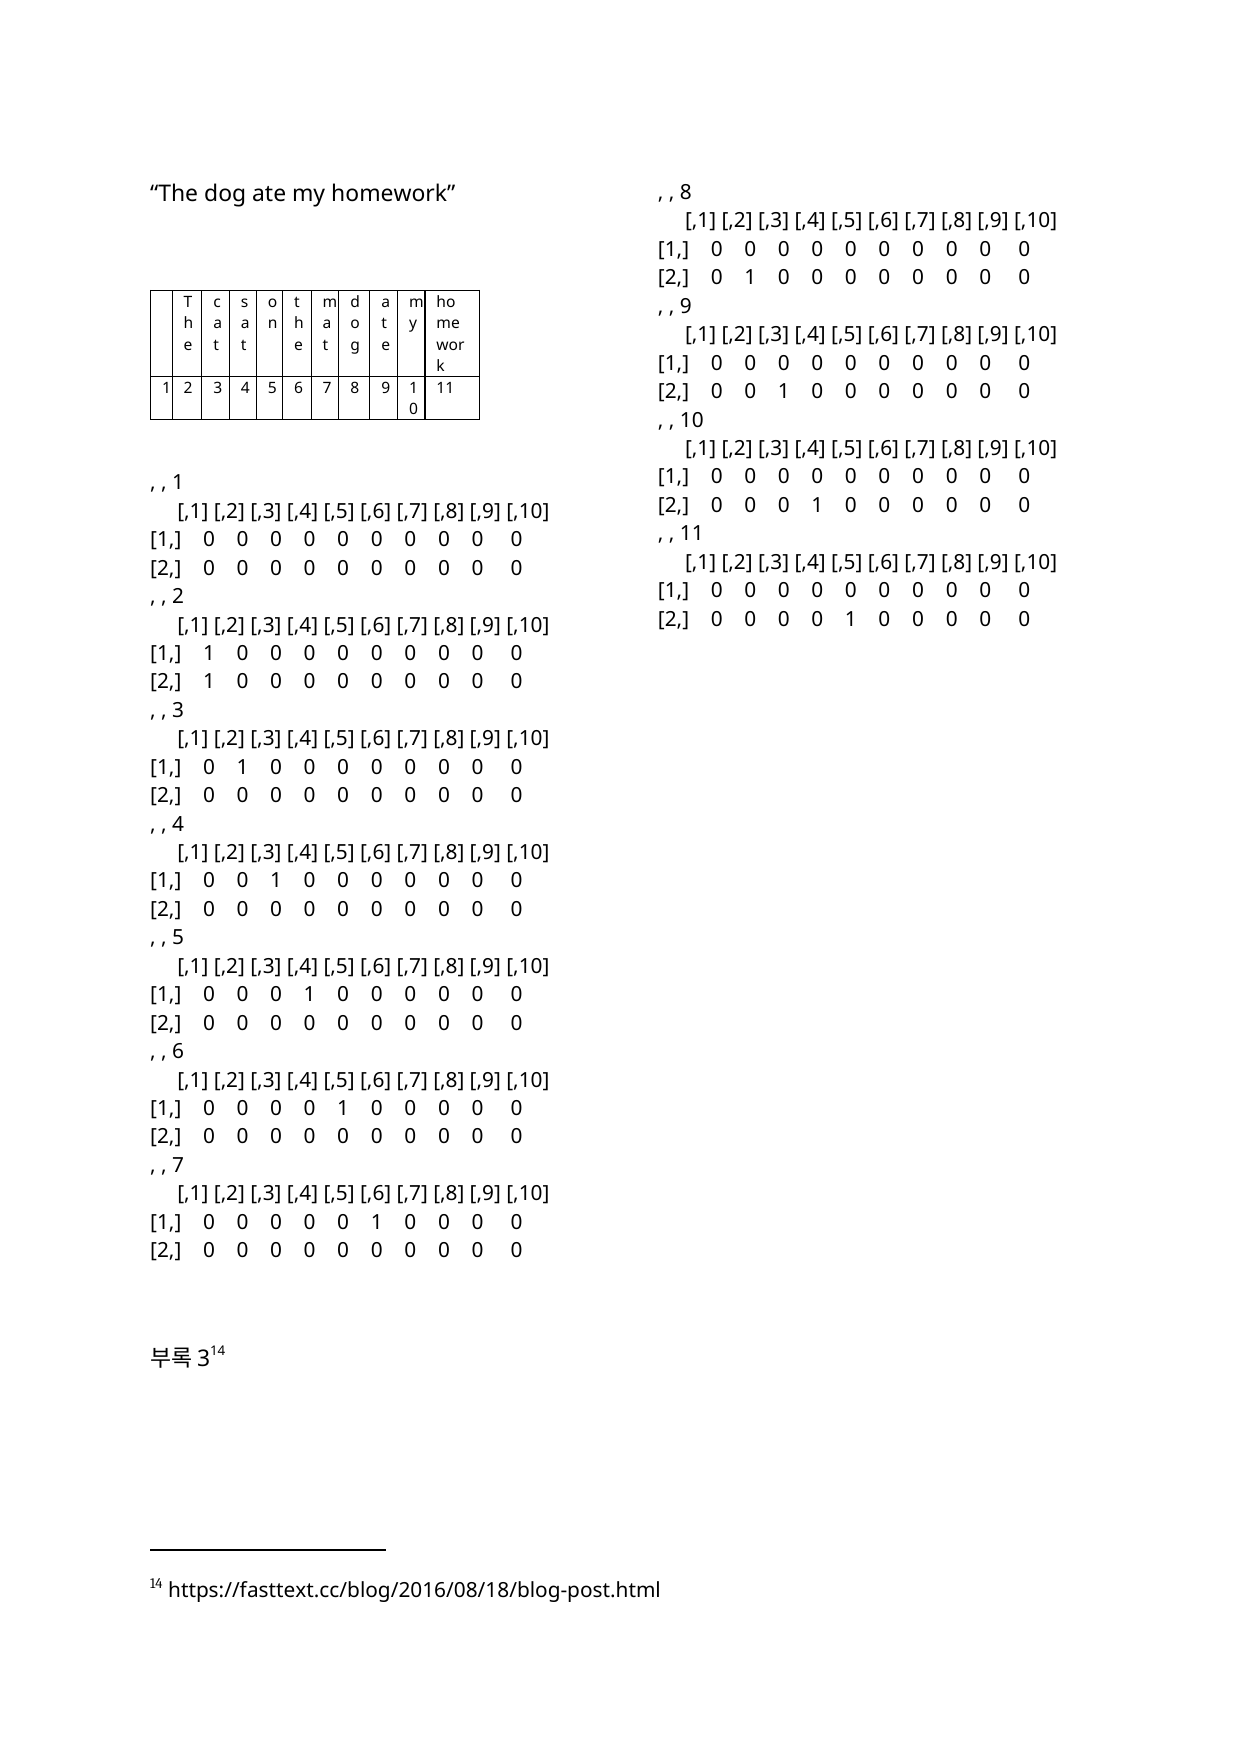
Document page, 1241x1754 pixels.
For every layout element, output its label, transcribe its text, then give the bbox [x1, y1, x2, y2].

text [2,] 0 0 0 0 0 0 0 0 0 0 [150, 1008, 583, 1036]
text , , 4 [150, 809, 583, 837]
text [2,] 0 0 0 0 0 0 0 0 0 0 [150, 1122, 583, 1150]
table_cell 9 [370, 377, 397, 419]
text [1,] 0 1 0 0 0 0 0 0 0 0 [150, 752, 583, 780]
text , , 1 [150, 467, 583, 496]
text [,1] [,2] [,3] [,4] [,5] [,6] [,7] [,8] [,9] [,10] [150, 610, 583, 638]
table_cell 11 [426, 377, 479, 419]
table_header cat [202, 291, 229, 376]
text [1,] 0 0 0 0 0 0 0 0 0 0 [658, 348, 1090, 376]
text , , 3 [150, 695, 583, 723]
text [2,] 0 0 0 0 0 0 0 0 0 0 [150, 894, 583, 922]
text [,1] [,2] [,3] [,4] [,5] [,6] [,7] [,8] [,9] [,10] [150, 1178, 583, 1207]
text [,1] [,2] [,3] [,4] [,5] [,6] [,7] [,8] [,9] [,10] [150, 496, 583, 524]
text [1,] 0 0 0 0 0 1 0 0 0 0 [150, 1207, 583, 1235]
text [1,] 0 0 0 0 0 0 0 0 0 0 [658, 234, 1090, 262]
text [1,] 0 0 0 0 1 0 0 0 0 0 [150, 1093, 583, 1122]
text [,1] [,2] [,3] [,4] [,5] [,6] [,7] [,8] [,9] [,10] [150, 951, 583, 979]
text [,1] [,2] [,3] [,4] [,5] [,6] [,7] [,8] [,9] [,10] [658, 547, 1090, 575]
text [2,] 0 0 0 0 1 0 0 0 0 0 [658, 604, 1090, 632]
table_cell 6 [283, 377, 311, 419]
text [,1] [,2] [,3] [,4] [,5] [,6] [,7] [,8] [,9] [,10] [150, 1065, 583, 1093]
table_header on [257, 291, 282, 376]
text , , 10 [658, 405, 1090, 433]
table_cell 1 [151, 377, 172, 419]
text , , 6 [150, 1036, 583, 1065]
text [2,] 1 0 0 0 0 0 0 0 0 0 [150, 667, 583, 695]
text [1,] 0 0 0 0 0 0 0 0 0 0 [150, 524, 583, 553]
table_cell 4 [230, 377, 256, 419]
table_cell 7 [312, 377, 338, 419]
table_header dog [339, 291, 369, 376]
text [1,] 0 0 0 0 0 0 0 0 0 0 [658, 575, 1090, 604]
text [,1] [,2] [,3] [,4] [,5] [,6] [,7] [,8] [,9] [,10] [658, 319, 1090, 348]
table_cell 3 [202, 377, 229, 419]
text [1,] 0 0 1 0 0 0 0 0 0 0 [150, 866, 583, 894]
text [2,] 0 0 0 0 0 0 0 0 0 0 [150, 1235, 583, 1264]
text [,1] [,2] [,3] [,4] [,5] [,6] [,7] [,8] [,9] [,10] [150, 723, 583, 752]
text , , 2 [150, 581, 583, 610]
text “The dog ate my homework” [150, 177, 583, 208]
table_header ma t [312, 291, 338, 376]
text [2,] 0 0 0 0 0 0 0 0 0 0 [150, 780, 583, 809]
text [2,] 0 0 0 1 0 0 0 0 0 0 [658, 490, 1090, 518]
table_header the [283, 291, 311, 376]
text [,1] [,2] [,3] [,4] [,5] [,6] [,7] [,8] [,9] [,10] [658, 433, 1090, 462]
text [2,] 0 1 0 0 0 0 0 0 0 0 [658, 262, 1090, 291]
text , , 8 [658, 177, 1090, 206]
text [2,] 0 0 0 0 0 0 0 0 0 0 [150, 553, 583, 581]
text [,1] [,2] [,3] [,4] [,5] [,6] [,7] [,8] [,9] [,10] [150, 837, 583, 866]
text , , 9 [658, 291, 1090, 319]
text , , 7 [150, 1150, 583, 1178]
text [,1] [,2] [,3] [,4] [,5] [,6] [,7] [,8] [,9] [,10] [658, 206, 1090, 234]
text [1,] 1 0 0 0 0 0 0 0 0 0 [150, 638, 583, 667]
table_header sat [230, 291, 256, 376]
table_cell 10 [398, 377, 424, 419]
table_header ate [370, 291, 397, 376]
table_header homework [426, 291, 479, 376]
table_header [151, 291, 172, 376]
text 부록3 [150, 1339, 1090, 1373]
table_cell 2 [173, 377, 201, 419]
text [1,] 0 0 0 0 0 0 0 0 0 0 [658, 462, 1090, 490]
text [1,] 0 0 0 1 0 0 0 0 0 0 [150, 979, 583, 1008]
table_cell 5 [257, 377, 282, 419]
text , , 11 [658, 518, 1090, 547]
text [2,] 0 0 1 0 0 0 0 0 0 0 [658, 376, 1090, 405]
table_header The [173, 291, 201, 376]
text , , 5 [150, 922, 583, 951]
table_header my [398, 291, 424, 376]
table_cell 8 [339, 377, 369, 419]
